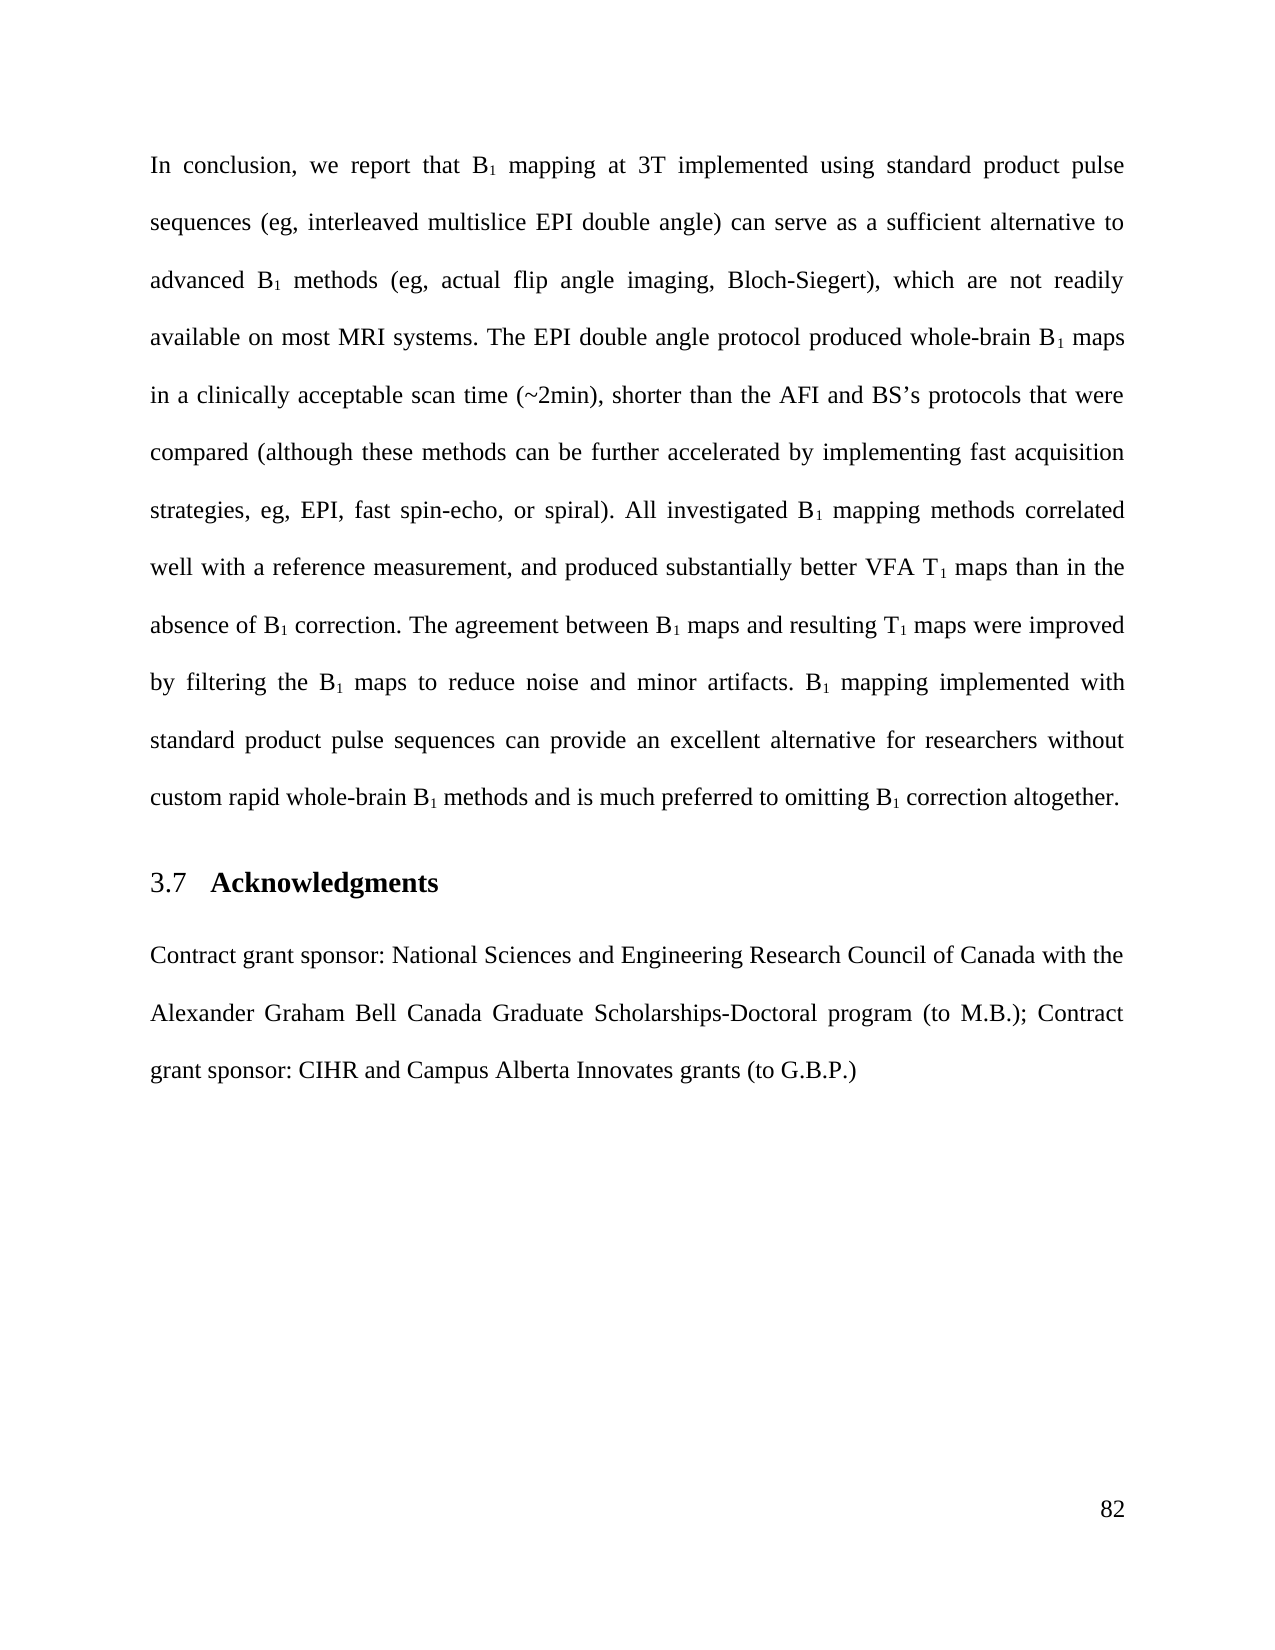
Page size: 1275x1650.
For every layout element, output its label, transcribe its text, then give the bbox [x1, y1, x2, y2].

subtitle Acknowledgments [150, 865, 1125, 898]
text In conclusion, we report that B1 mapping at 3T implemented using standard product pulse sequences (eg, interleaved multislice EPI double angle) can serve as a sufficient alternative to advanced B1 methods (eg, actual flip angle imaging, Bloch-Siegert), which are not readily available on most MRI systems. The EPI double angle protocol produced whole-brain B1 maps in a clinically acceptable scan time (~2min), shorter than the AFI and BS’s protocols that were compared (although these methods can be further accelerated by implementing fast acquisition strategies, eg, EPI, fast spin-echo, or spiral). All investigated B1 mapping methods correlated well with a reference measurement, and produced substantially better VFA T1 maps than in the absence of B1 correction. The agreement between B1 maps and resulting T1 maps were improved by filtering the B1 maps to reduce noise and minor artifacts. B1 mapping implemented with standard product pulse sequences can provide an excellent alternative for researchers without custom rapid whole-brain B1 methods and is much preferred to omitting B1 correction altogether. [150, 150, 1125, 811]
text Contract grant sponsor: National Sciences and Engineering Research Council of Canada with the Alexander Graham Bell Canada Graduate Scholarships-Doctoral program (to M.B.); Contract grant sponsor: CIHR and Campus Alberta Innovates grants (to G.B.P.) [150, 940, 1125, 1084]
